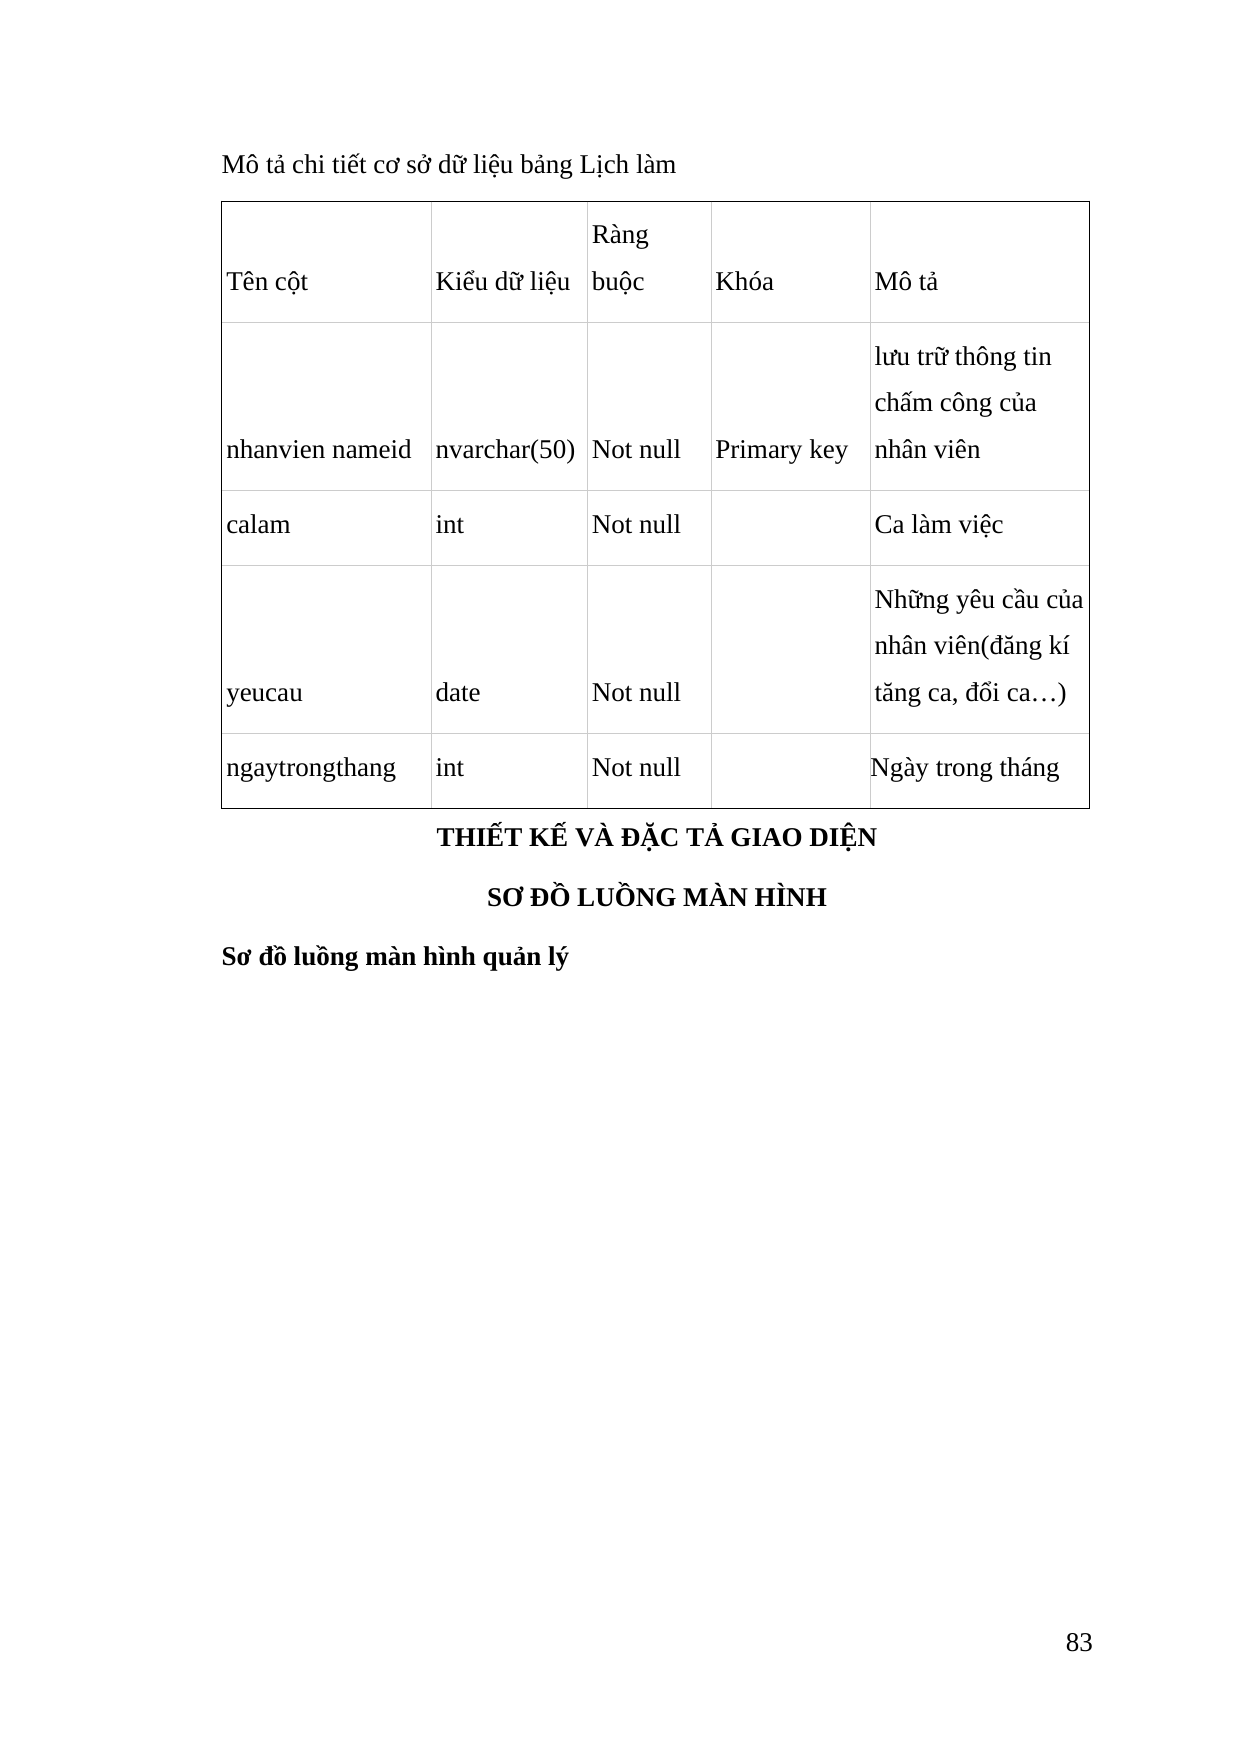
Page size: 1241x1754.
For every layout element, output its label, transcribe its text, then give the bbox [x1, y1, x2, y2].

table_cell int [432, 491, 587, 565]
text Mô tả chi tiết cơ sở dữ liệu bảng Lịch làm [221, 148, 1092, 179]
table_cell Not null [588, 491, 711, 565]
table_cell Những yêu cầu của nhân viên(đăng kí tăng ca, đổi ca…) [871, 566, 1089, 733]
table_header Tên cột [222, 202, 431, 322]
table_cell int [432, 734, 587, 808]
table_cell Primary key [712, 323, 870, 490]
table_cell Ca làm việc [871, 491, 1089, 565]
table_cell calam [222, 491, 431, 565]
table_header Ràng buộc [588, 202, 711, 322]
table_cell [712, 566, 870, 733]
table_cell nvarchar(50) [432, 323, 587, 490]
text THIẾT KẾ VÀ ĐẶC TẢ GIAO DIỆN [221, 821, 1092, 853]
table_cell Not null [588, 566, 711, 733]
table_cell Not null [588, 323, 711, 490]
table_cell ngaytrongthang [222, 734, 431, 808]
table_header Khóa [712, 202, 870, 322]
text SƠ ĐỒ LUỒNG MÀN HÌNH [221, 881, 1092, 912]
table_header Kiểu dữ liệu [432, 202, 587, 322]
table_cell date [432, 566, 587, 733]
table_cell Not null [588, 734, 711, 808]
text Sơ đồ luồng màn hình quản lý [221, 940, 1092, 971]
table_cell [712, 734, 870, 808]
table_cell [712, 491, 870, 565]
table_cell Ngày trong tháng [871, 734, 1089, 808]
table_header Mô tả [871, 202, 1089, 322]
table_cell nhanvien nameid [222, 323, 431, 490]
table_cell yeucau [222, 566, 431, 733]
table_cell lưu trữ thông tin chấm công của nhân viên [871, 323, 1089, 490]
